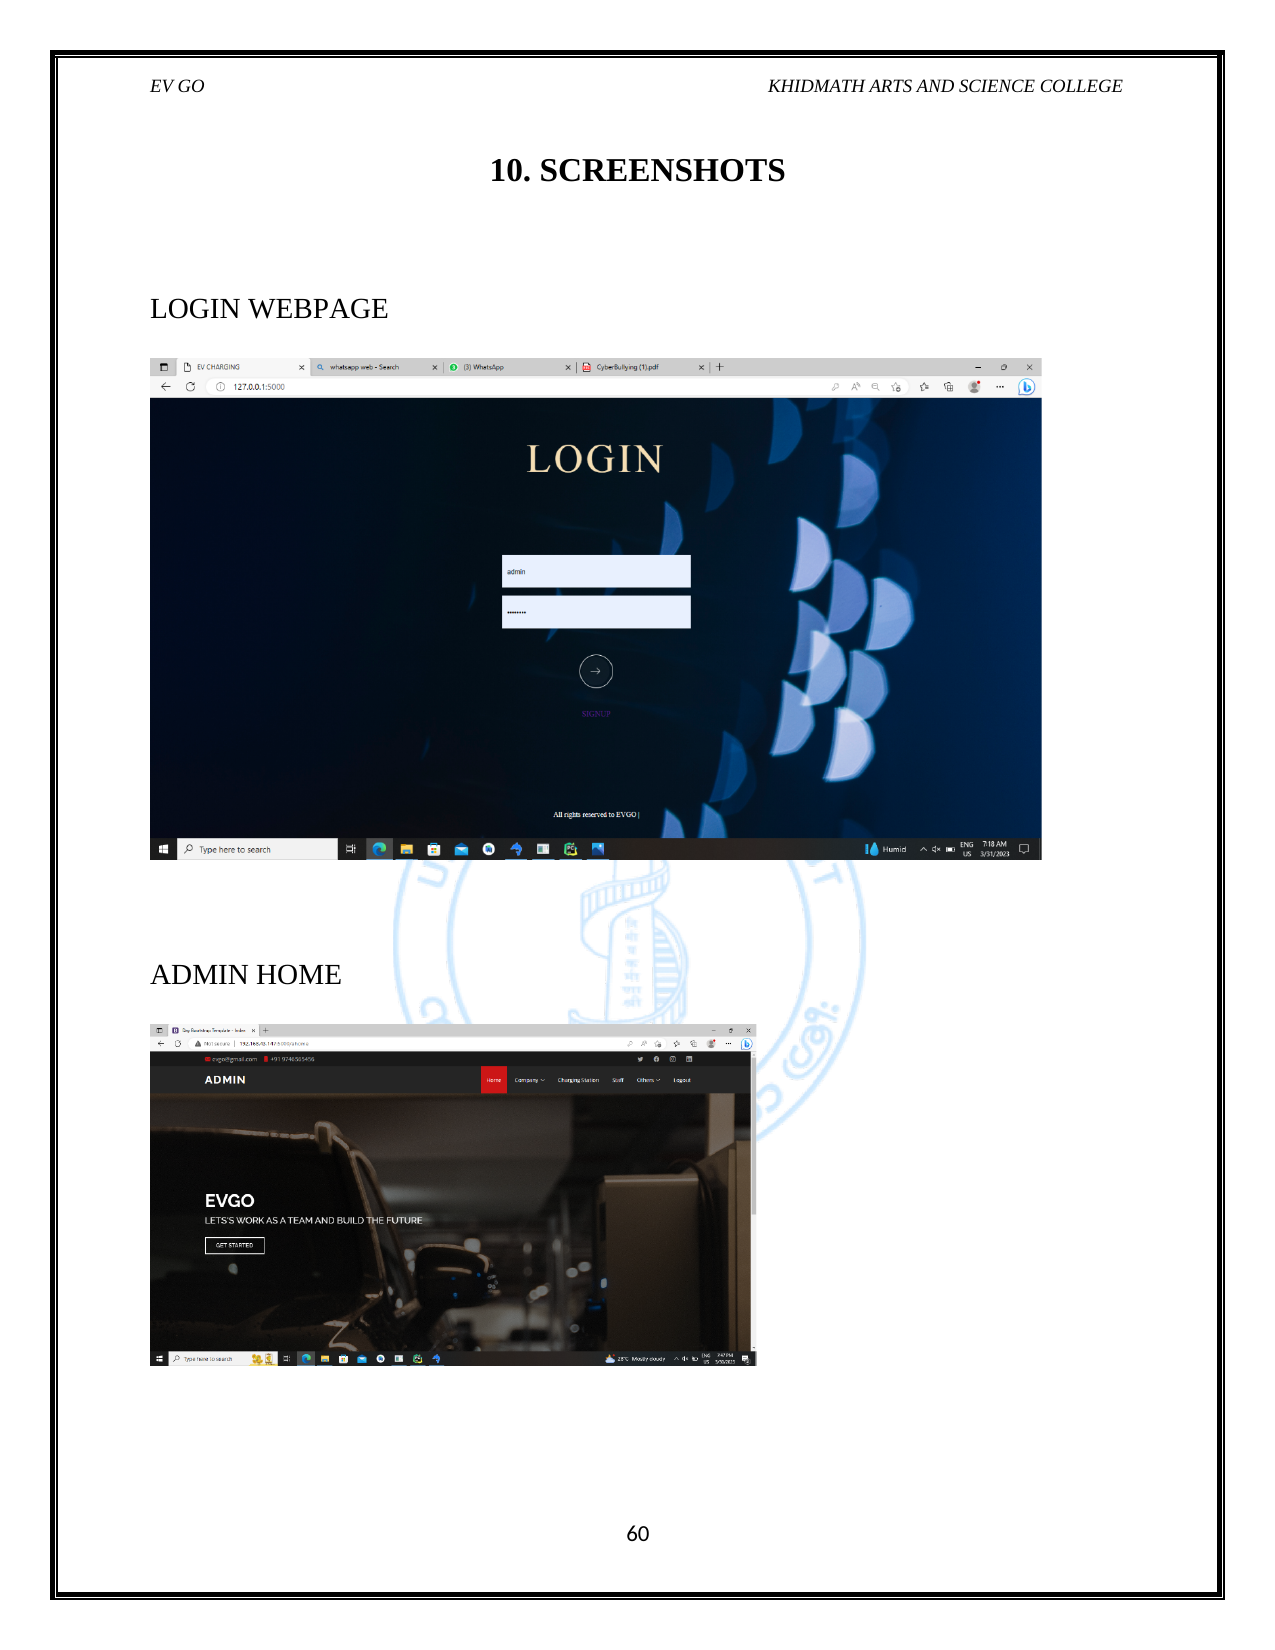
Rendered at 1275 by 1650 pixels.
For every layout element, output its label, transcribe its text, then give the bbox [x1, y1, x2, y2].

picture [150, 358, 1042, 957]
text 10. SCREENSHOTS [150, 150, 1125, 188]
text LOGIN WEBPAGE [150, 291, 1125, 325]
text ADMIN HOME [150, 957, 1125, 991]
picture [150, 991, 867, 1366]
